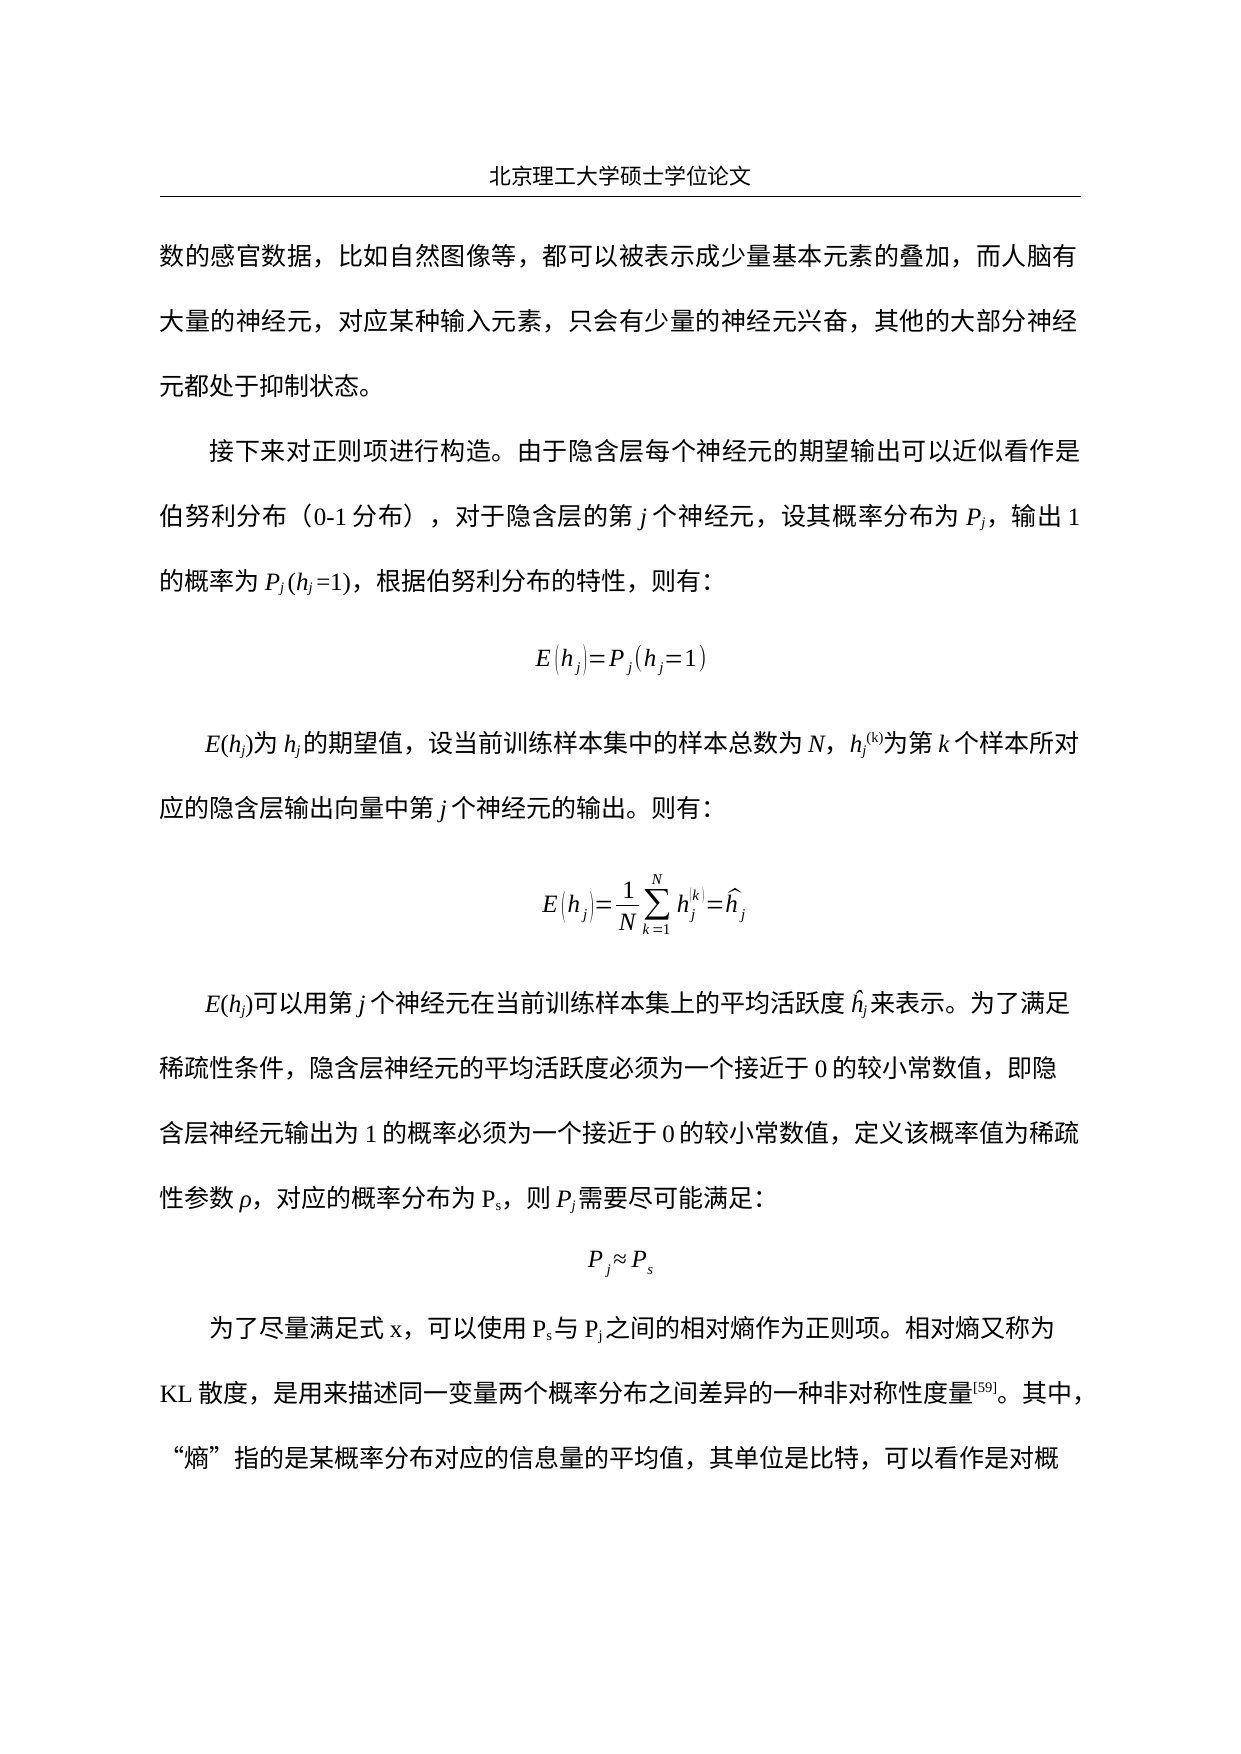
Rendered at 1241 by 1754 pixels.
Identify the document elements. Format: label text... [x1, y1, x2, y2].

text E(hj)为hj的期望值，设当前训练样本集中的样本总数为N，hj(k)为第k个样本所对应的隐含层输出向量中第j个神经元的输出。则有： [159, 709, 1081, 839]
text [159, 1294, 1081, 1489]
text 接下来对正则项进行构造。由于隐含层每个神经元的期望输出可以近似看作是伯努利分布（0-1分布），对于隐含层的第j个神经元，设其概率分布为Pj，输出1的概率为Pj (hj =1)，根据伯努利分布的特性，则有： [159, 417, 1081, 612]
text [159, 222, 1081, 417]
text E(hj)可以用第j个神经元在当前训练样本集上的平均活跃度ĥj来表示。为了满足稀疏性条件，隐含层神经元的平均活跃度必须为一个接近于0的较小常数值，即隐含层神经元输出为1的概率必须为一个接近于0的较小常数值，定义该概率值为稀疏性参数ρ，对应的概率分布为Ps，则Pj需要尽可能满足： [159, 969, 1081, 1229]
